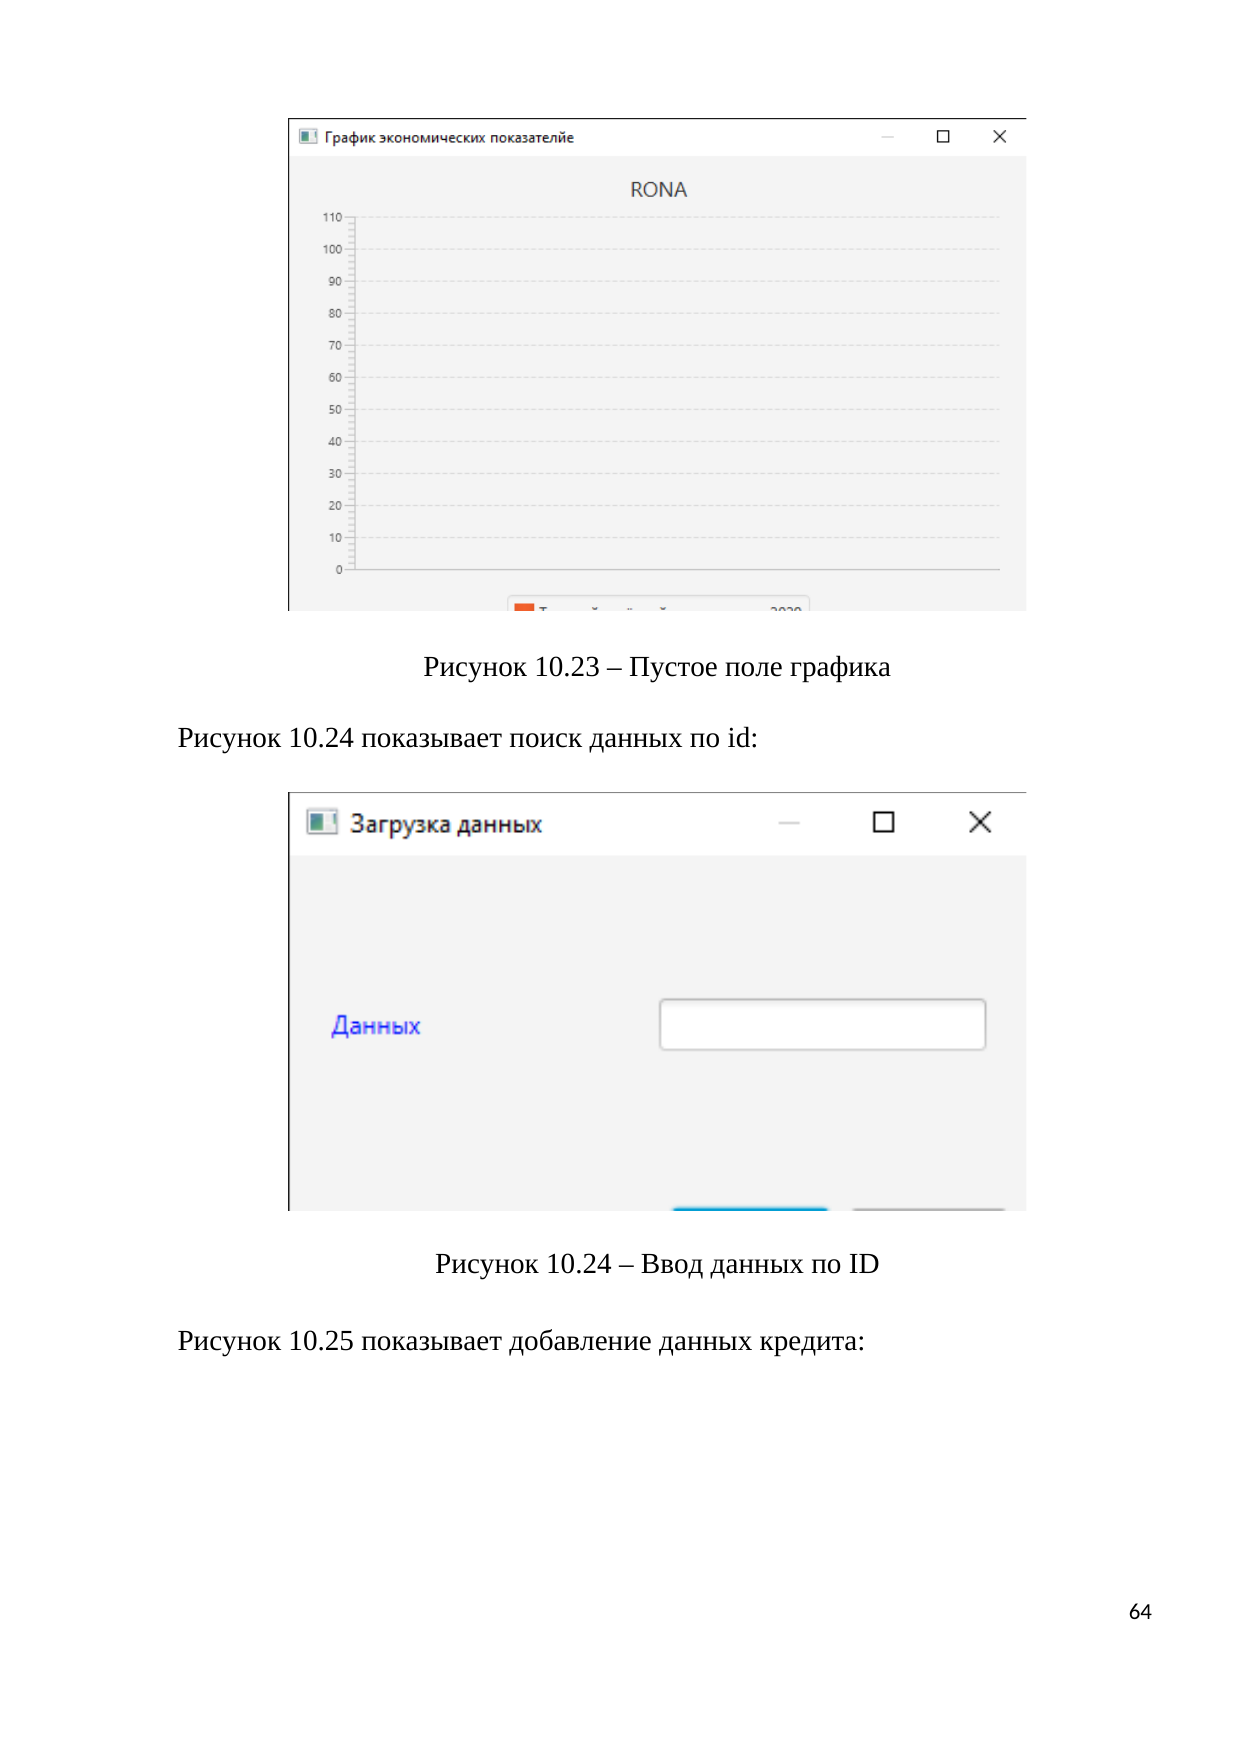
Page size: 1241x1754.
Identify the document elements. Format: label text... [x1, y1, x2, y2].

picture [288, 792, 1027, 1211]
text Рисунок 10.24 – Ввод данных по ID [177, 1246, 1137, 1280]
text Рисунок 10.25 показывает добавление данных кредита: [177, 1323, 1137, 1357]
text Рисунок 10.24 показывает поиск данных по id: [177, 721, 1137, 754]
text Рисунок 10.23 – Пустое поле графика [177, 649, 1137, 682]
picture [288, 118, 1027, 611]
